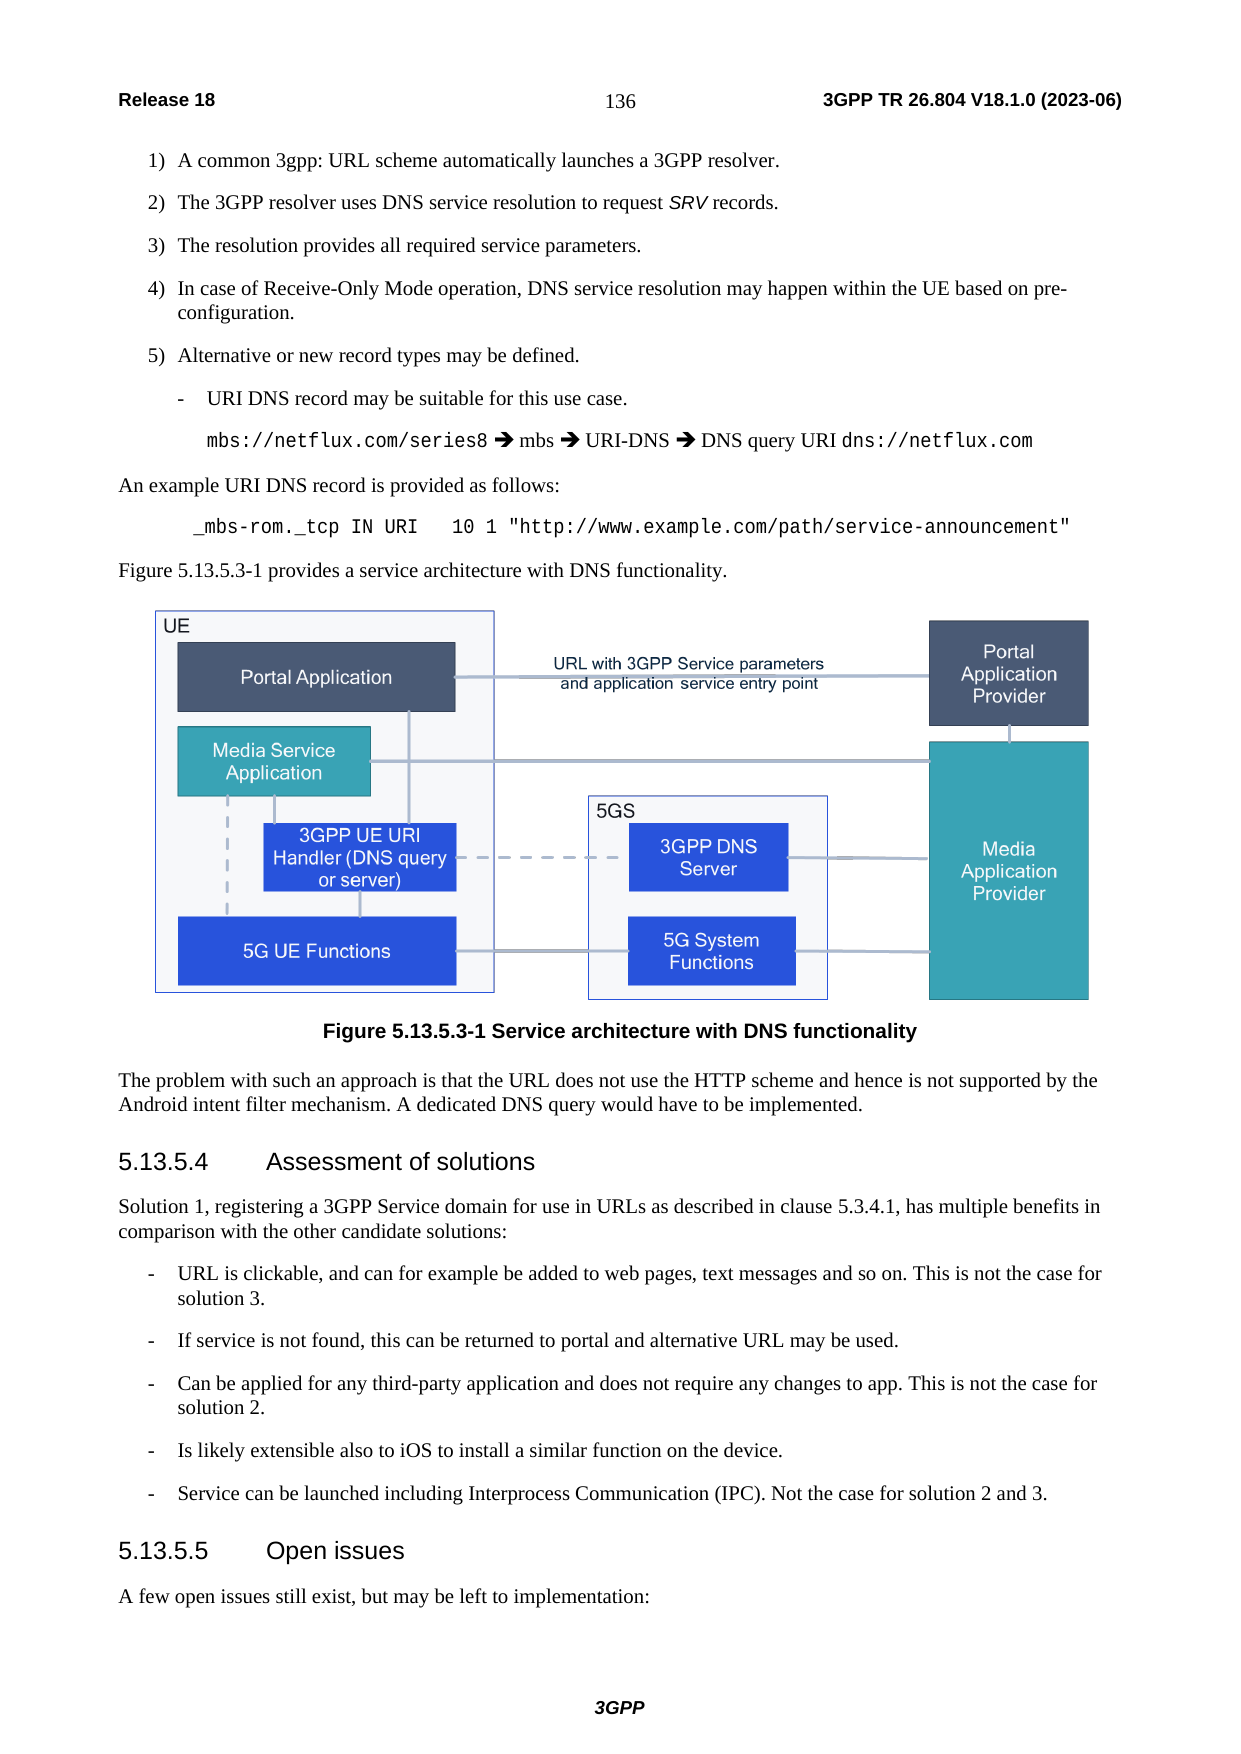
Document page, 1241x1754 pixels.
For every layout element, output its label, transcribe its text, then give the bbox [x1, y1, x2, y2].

text Figure 5.13.5.3-1 Service architecture with DNS functionality [118, 1019, 1122, 1043]
text _mbs-rom._tcp IN URI 10 1 "http://www.example.com/path/service-announcement" [193, 516, 1122, 539]
picture [151, 607, 1089, 1000]
text - Service can be launched including Interprocess Communication (IPC). Not the case for solution 2 and 3. [118, 1481, 1122, 1505]
text - Can be applied for any third-party application and does not require any changes to app. This is not the case for solution 2. [148, 1371, 1122, 1419]
text - URI DNS record may be suitable for this use case. [177, 386, 1122, 410]
text A few open issues still exist, but may be left to implementation: [118, 1583, 1122, 1608]
text 2) The 3GPP resolver uses DNS service resolution to request SRV records. [148, 190, 1122, 214]
subtitle 5.13.5.4 Assessment of solutions [118, 1147, 1122, 1176]
text 4) In case of Receive-Only Mode operation, DNS service resolution may happen within the UE based on pre-configuration. [148, 276, 1122, 324]
subtitle 5.13.5.5 Open issues [118, 1536, 1122, 1565]
text 3) The resolution provides all required service parameters. [148, 233, 1122, 257]
text - Is likely extensible also to iOS to install a similar function on the device. [148, 1438, 1122, 1462]
text An example URI DNS record is provided as follows: [118, 473, 1122, 497]
text 1) A common 3gpp: URL scheme automatically launches a 3GPP resolver. [148, 147, 1122, 172]
text Solution 1, registering a 3GPP Service domain for use in URLs as described in clause 5.3.4.1, has multiple benefits in comparison with the other candidate solutions: [118, 1194, 1122, 1243]
text mbs://netflux.com/series8 mbs URI-DNS DNS query URI dns://netflux.com [207, 428, 1122, 454]
text The problem with such an approach is that the URL does not use the HTTP scheme and hence is not supported by the Android intent filter mechanism. A dedicated DNS query would have to be implemented. [118, 1068, 1122, 1116]
text Figure 5.13.5.3-1 provides a service architecture with DNS functionality. [118, 558, 1122, 582]
text - If service is not found, this can be returned to portal and alternative URL may be used. [148, 1328, 1122, 1352]
text - URL is clickable, and can for example be added to web pages, text messages and so on. This is not the case for solution 3. [148, 1261, 1122, 1309]
text 5) Alternative or new record types may be defined. [148, 343, 1122, 367]
